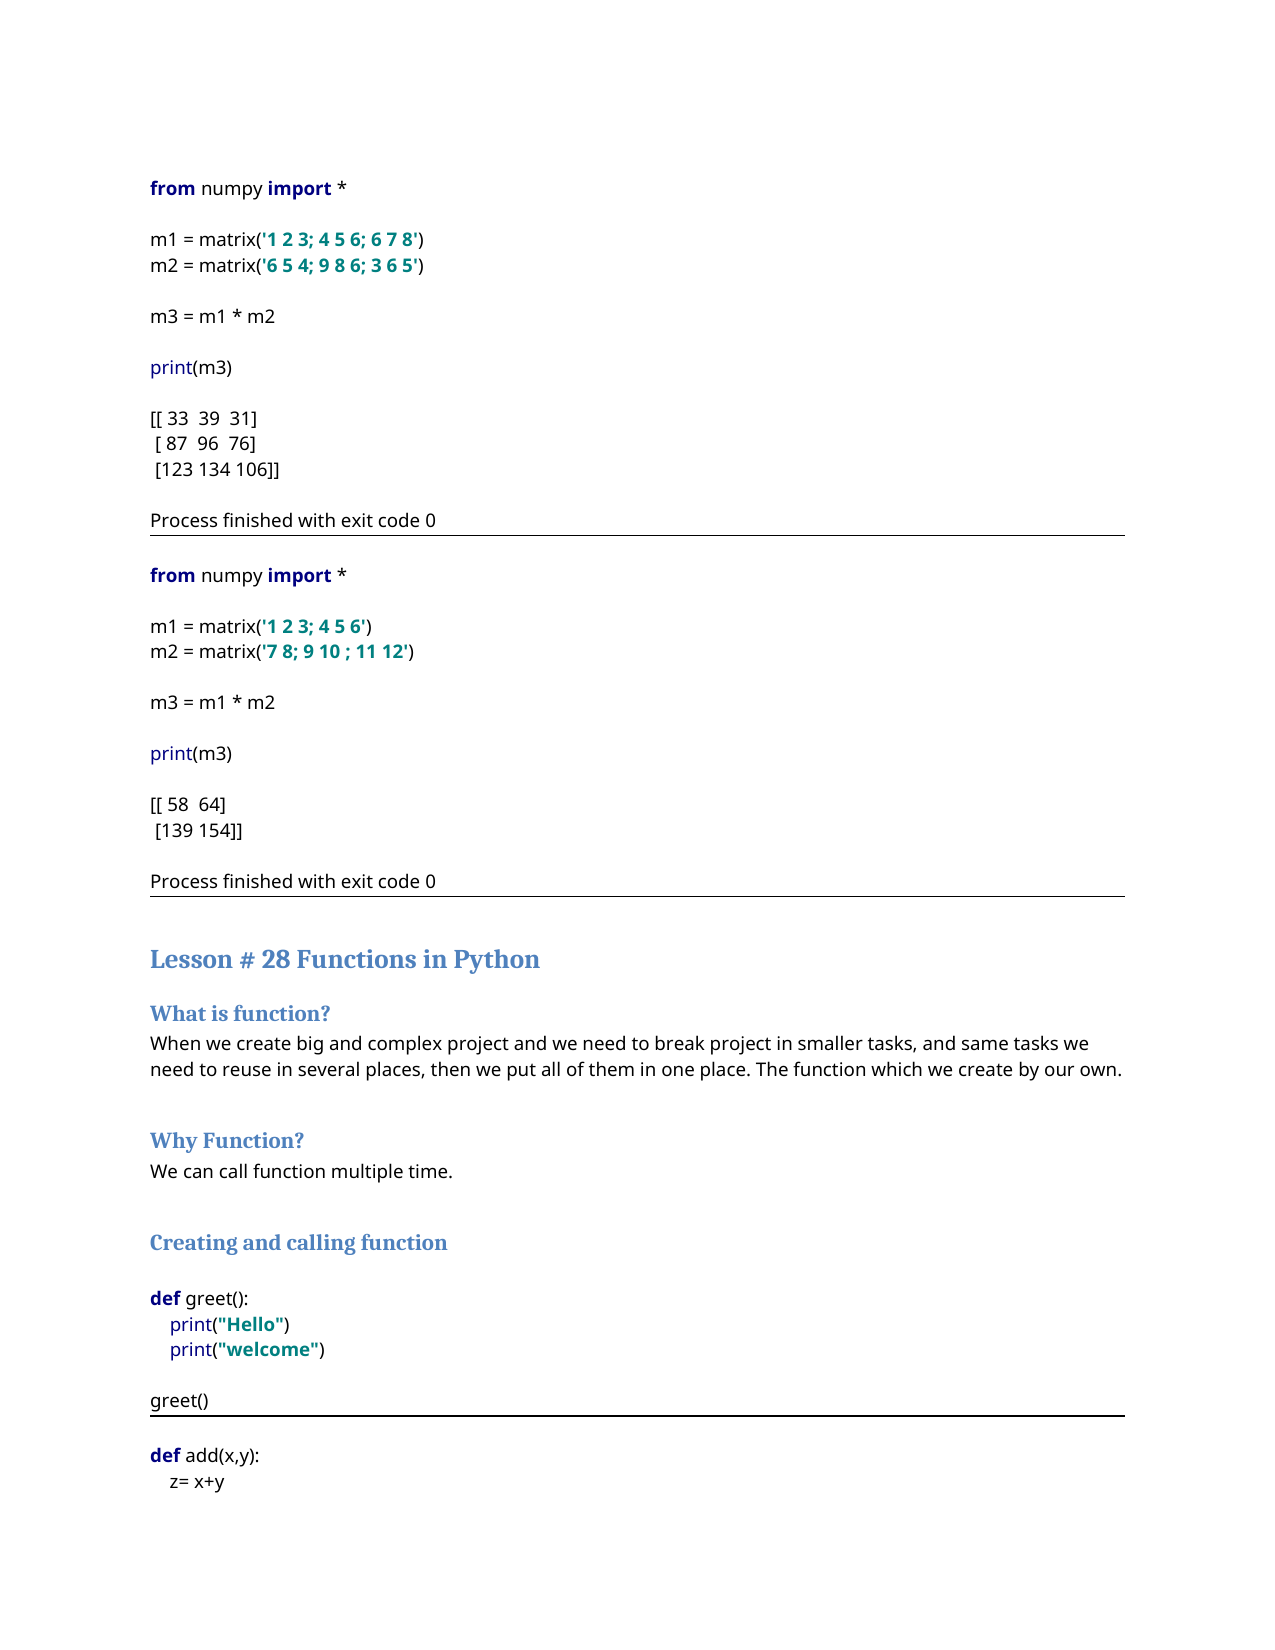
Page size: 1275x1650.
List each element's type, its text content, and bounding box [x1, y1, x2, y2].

text from numpy import * m1 = matrix('1 2 3; 4 5 6; 6 7 8') m2 = matrix('6 5 4; 9 8 6; 3 6 5') m3 = m1 * m2 print(m3) [150, 176, 1125, 380]
subtitle Creating and calling function [150, 1230, 1125, 1256]
text When we create big and complex project and we need to break project in smaller tasks, and same tasks we need to reuse in several places, then we put all of them in one place. The function which we create by our own. [150, 1031, 1125, 1082]
text from numpy import * m1 = matrix('1 2 3; 4 5 6') m2 = matrix('7 8; 9 10 ; 11 12') m3 = m1 * m2 print(m3) [150, 562, 1125, 766]
text Process finished with exit code 0 [150, 507, 1125, 535]
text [150, 1442, 1125, 1493]
text [ 87 96 76] [150, 431, 1125, 456]
text We can call function multiple time. [150, 1158, 1125, 1184]
subtitle What is function? [150, 1000, 1125, 1027]
text def greet(): print("Hello") print("welcome") greet() [150, 1286, 1125, 1415]
text [139 154]] [150, 817, 1125, 843]
text [[ 33 39 31] [150, 405, 1125, 431]
text [[ 58 64] [150, 792, 1125, 817]
subtitle Lesson # 28 Functions in Python [150, 944, 1125, 975]
text Process finished with exit code 0 [150, 868, 1125, 896]
subtitle Why Function? [150, 1128, 1125, 1154]
text [123 134 106]] [150, 456, 1125, 482]
